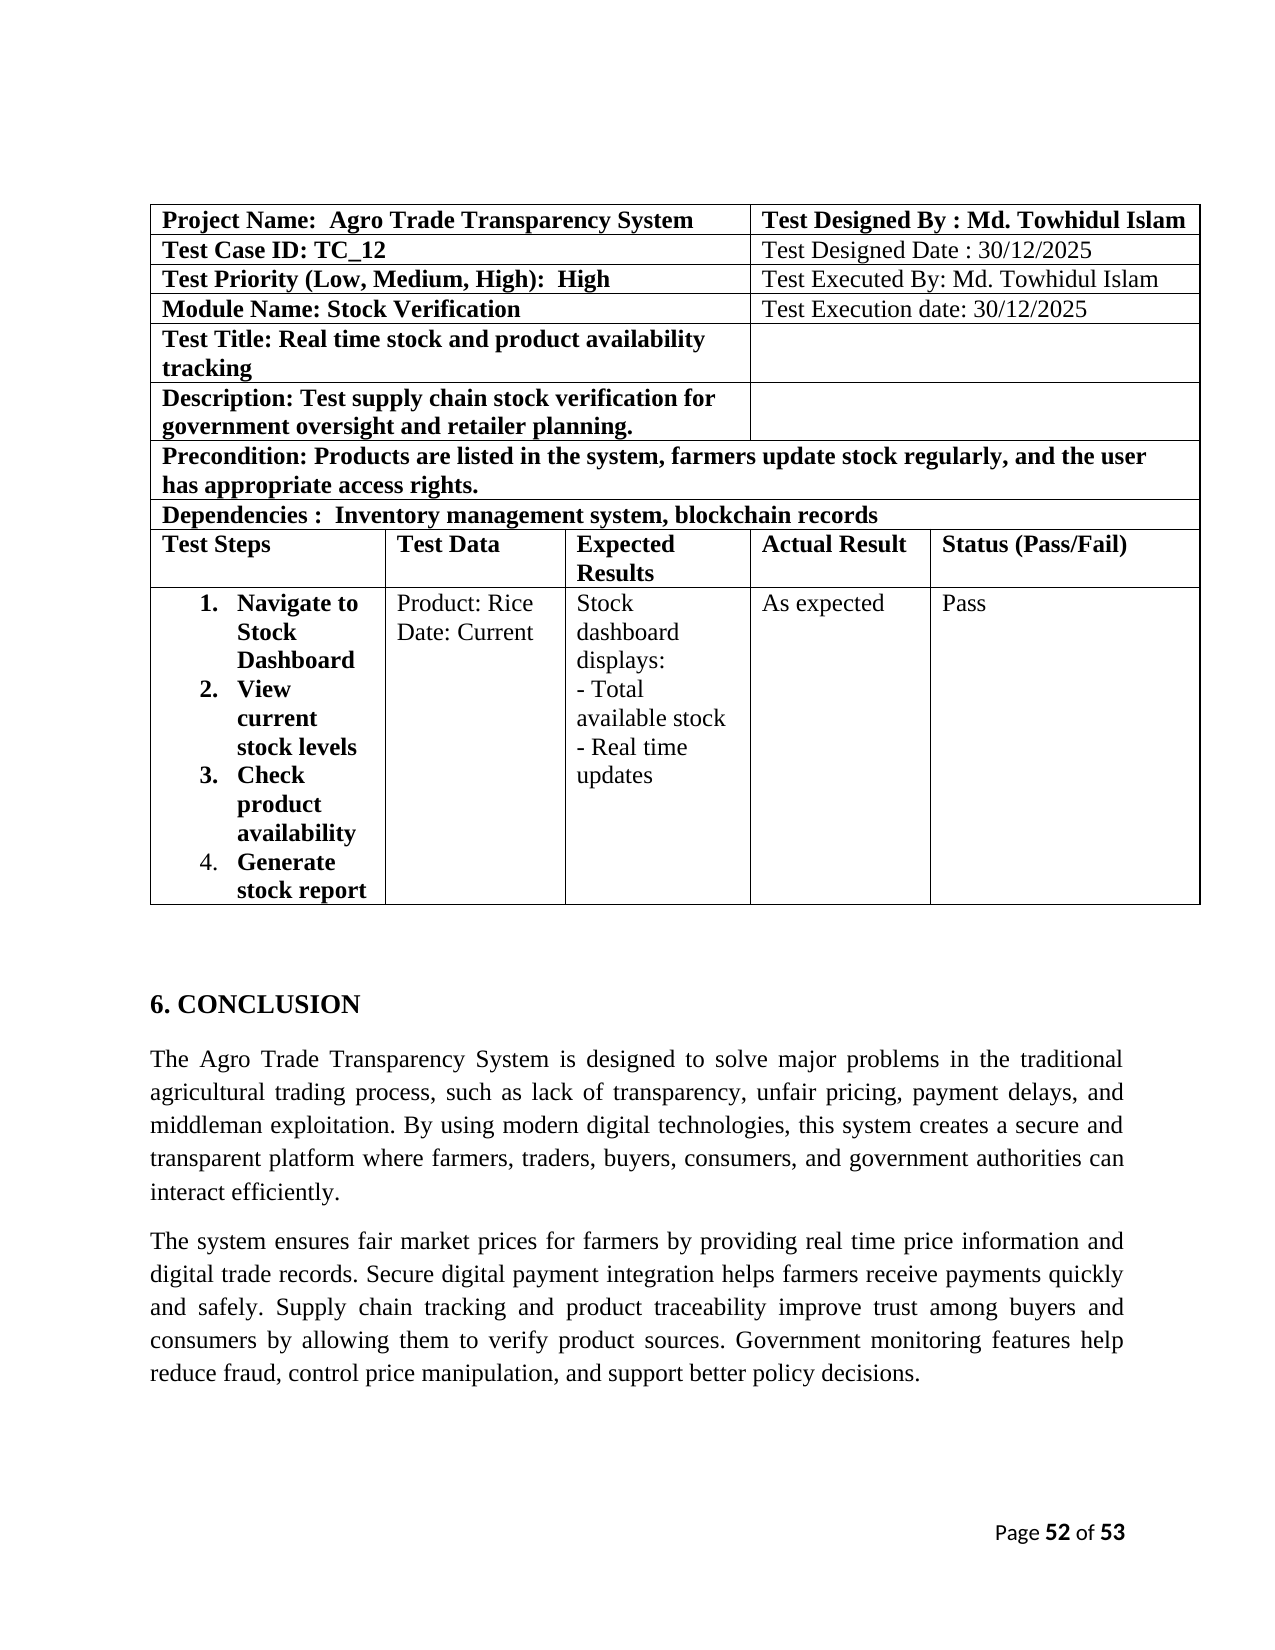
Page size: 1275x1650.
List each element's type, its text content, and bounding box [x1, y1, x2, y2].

table_cell Test Designed Date : 30/12/2025 [751, 235, 1199, 263]
table_cell Dependencies : Inventory management system, blockchain records [151, 500, 1199, 528]
text The Agro Trade Transparency System is designed to solve major problems in the traditional agricultural trading process, such as lack of transparency, unfair pricing, payment delays, and middleman exploitation. By using modern digital technologies, this system creates a secure and transparent platform where farmers, traders, buyers, consumers, and government authorities can interact efficiently. [150, 1044, 1125, 1205]
table_cell Pass [931, 588, 1199, 904]
table_cell As expected [751, 588, 930, 904]
table_header Test Designed By : Md. Towhidul Islam [751, 205, 1199, 234]
table_cell Actual Result [751, 530, 930, 587]
table_cell Test Priority (Low, Medium, High): High [151, 265, 750, 293]
table_cell Test Data [386, 530, 565, 587]
text The system ensures fair market prices for farmers by providing real time price information and digital trade records. Secure digital payment integration helps farmers receive payments quickly and safely. Supply chain tracking and product traceability improve trust among buyers and consumers by allowing them to verify product sources. Government monitoring features help reduce fraud, control price manipulation, and support better policy decisions. [150, 1226, 1125, 1387]
table_cell Stock dashboard displays: - Total available stock - Real time updates [566, 588, 750, 904]
table_cell Product: Rice Date: Current [386, 588, 565, 904]
table_cell [751, 324, 1199, 382]
table_cell Test Execution date: 30/12/2025 [751, 294, 1199, 323]
table_cell Status (Pass/Fail) [931, 530, 1199, 587]
table_cell Module Name: Stock Verification [151, 294, 750, 323]
subtitle 6. CONCLUSION [150, 988, 1125, 1019]
table_cell Test Title: Real time stock and product availability tracking [151, 324, 750, 382]
table_cell Test Steps [151, 530, 385, 587]
table_cell Test Executed By: Md. Towhidul Islam [751, 265, 1199, 293]
table_cell Expected Results [566, 530, 750, 587]
table_cell Test Case ID: TC_12 [151, 235, 750, 263]
table_cell [751, 383, 1199, 440]
table_cell Description: Test supply chain stock verification for government oversight and retailer planning. [151, 383, 750, 440]
table_cell Precondition: Products are listed in the system, farmers update stock regularly, and the user has appropriate access rights. [151, 441, 1199, 499]
table_cell Navigate to Stock Dashboard View current stock levels Check product availability Generate stock report [151, 588, 385, 904]
table_header Project Name: Agro Trade Transparency System [151, 205, 750, 234]
